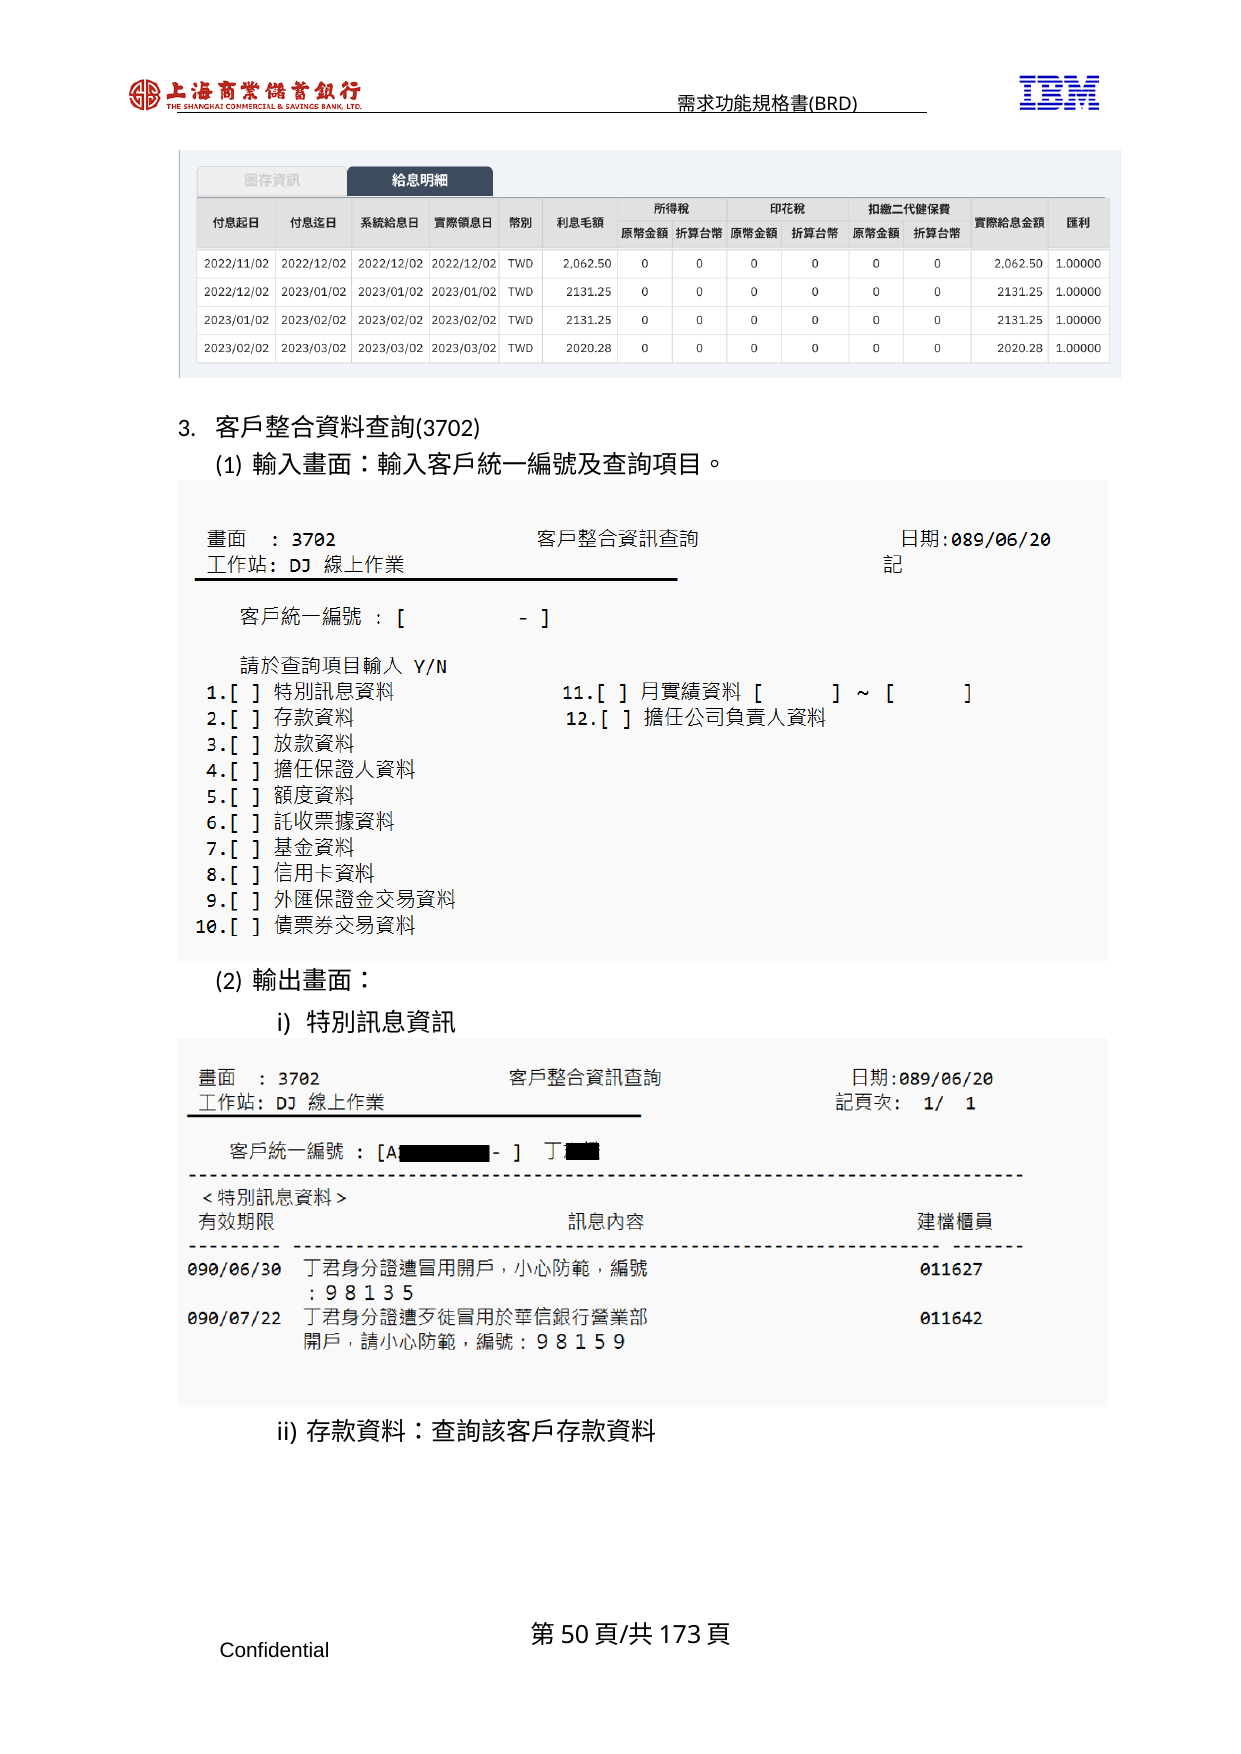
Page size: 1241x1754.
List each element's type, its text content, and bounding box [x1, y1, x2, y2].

picture [177, 150, 1122, 378]
picture [177, 1038, 1108, 1407]
list 存款資料：查詢該客戶存款資料 [276, 1411, 1122, 1447]
list 特別訊息資訊 [276, 1002, 1122, 1038]
picture [177, 480, 1108, 961]
list 輸出畫面： [215, 961, 1122, 997]
list 客戶整合資料查詢(3702) [177, 408, 1122, 444]
list 輸入畫面：輸入客戶統一編號及查詢項目。 [215, 444, 1122, 480]
picture [122, 77, 369, 113]
